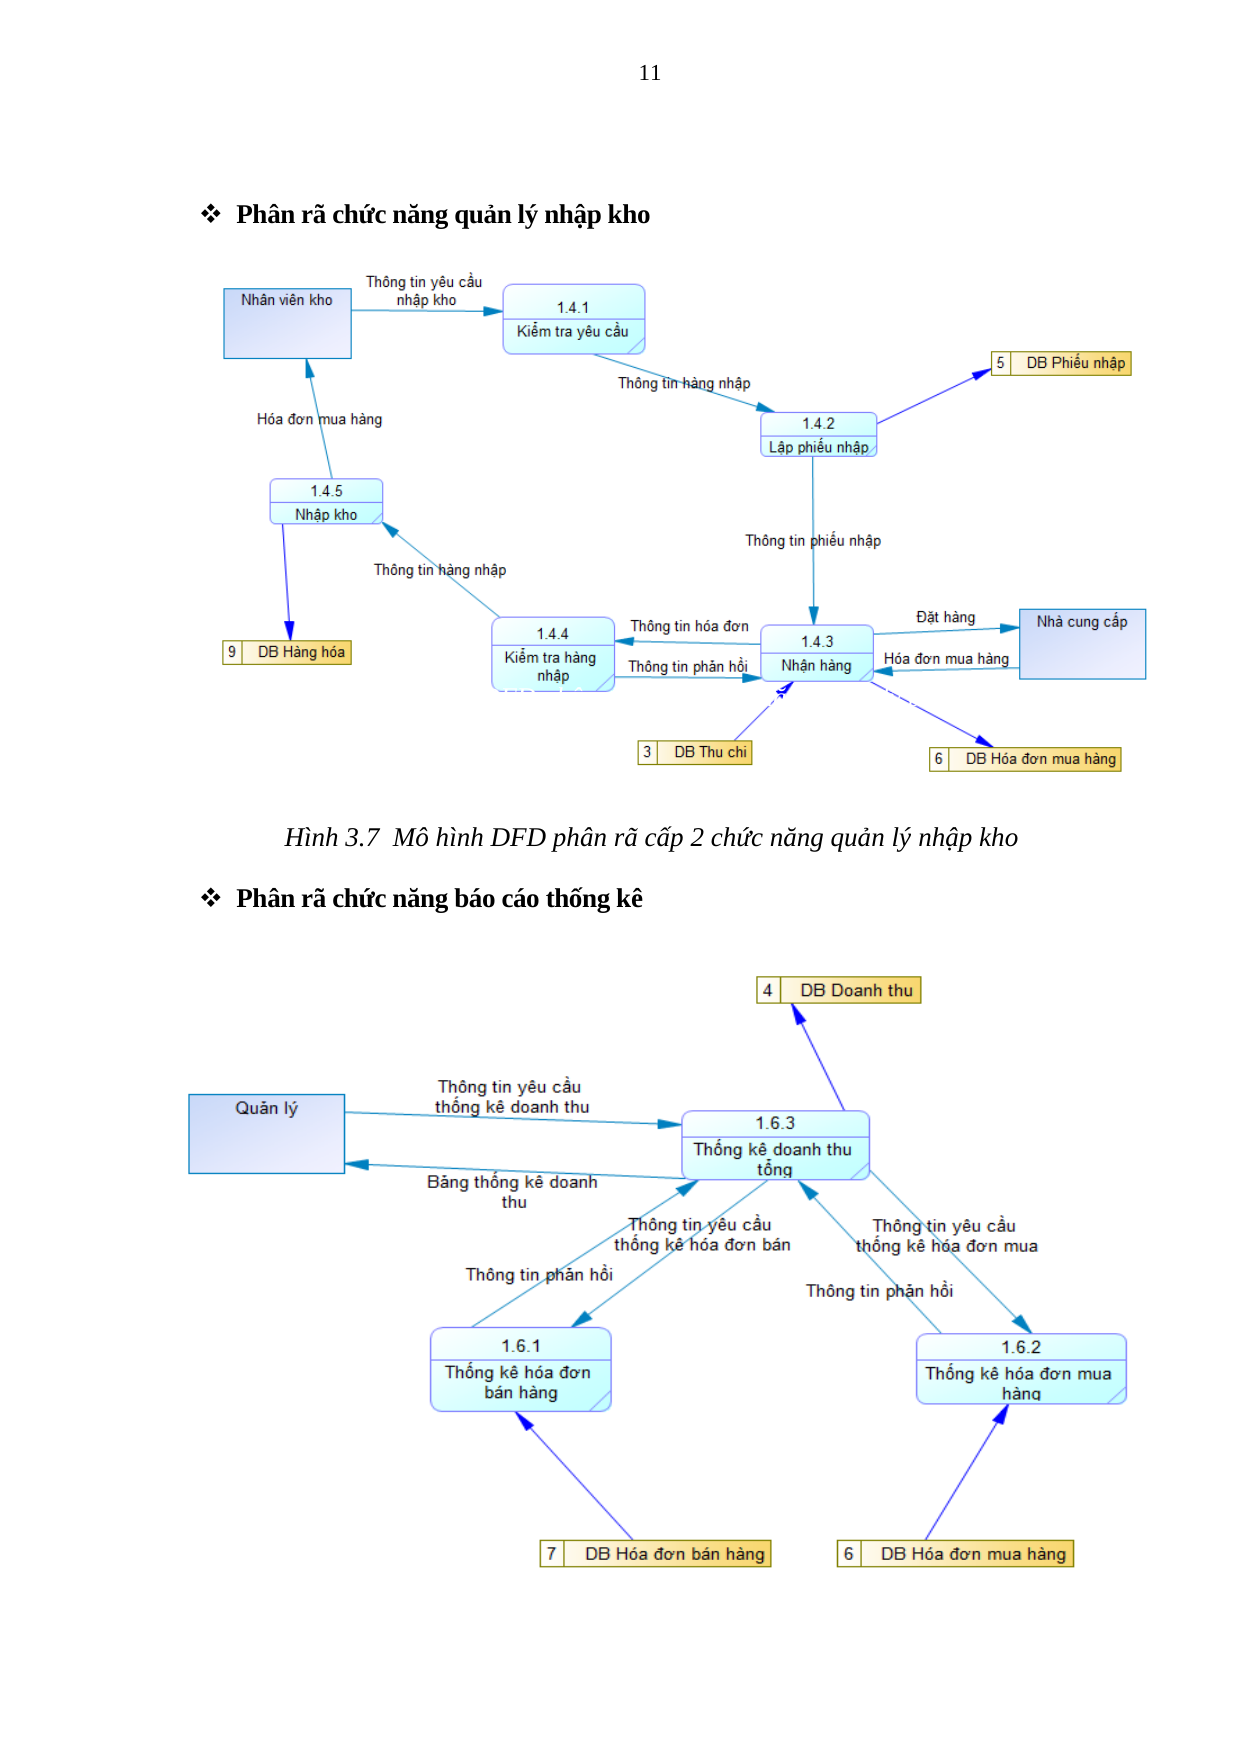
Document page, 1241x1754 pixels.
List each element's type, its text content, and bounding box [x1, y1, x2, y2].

picture [210, 250, 1152, 800]
list Phân rã chức năng báo cáo thống kê [199, 882, 1122, 913]
picture [176, 940, 1130, 1595]
list Phân rã chức năng quản lý nhập kho [199, 198, 1122, 229]
